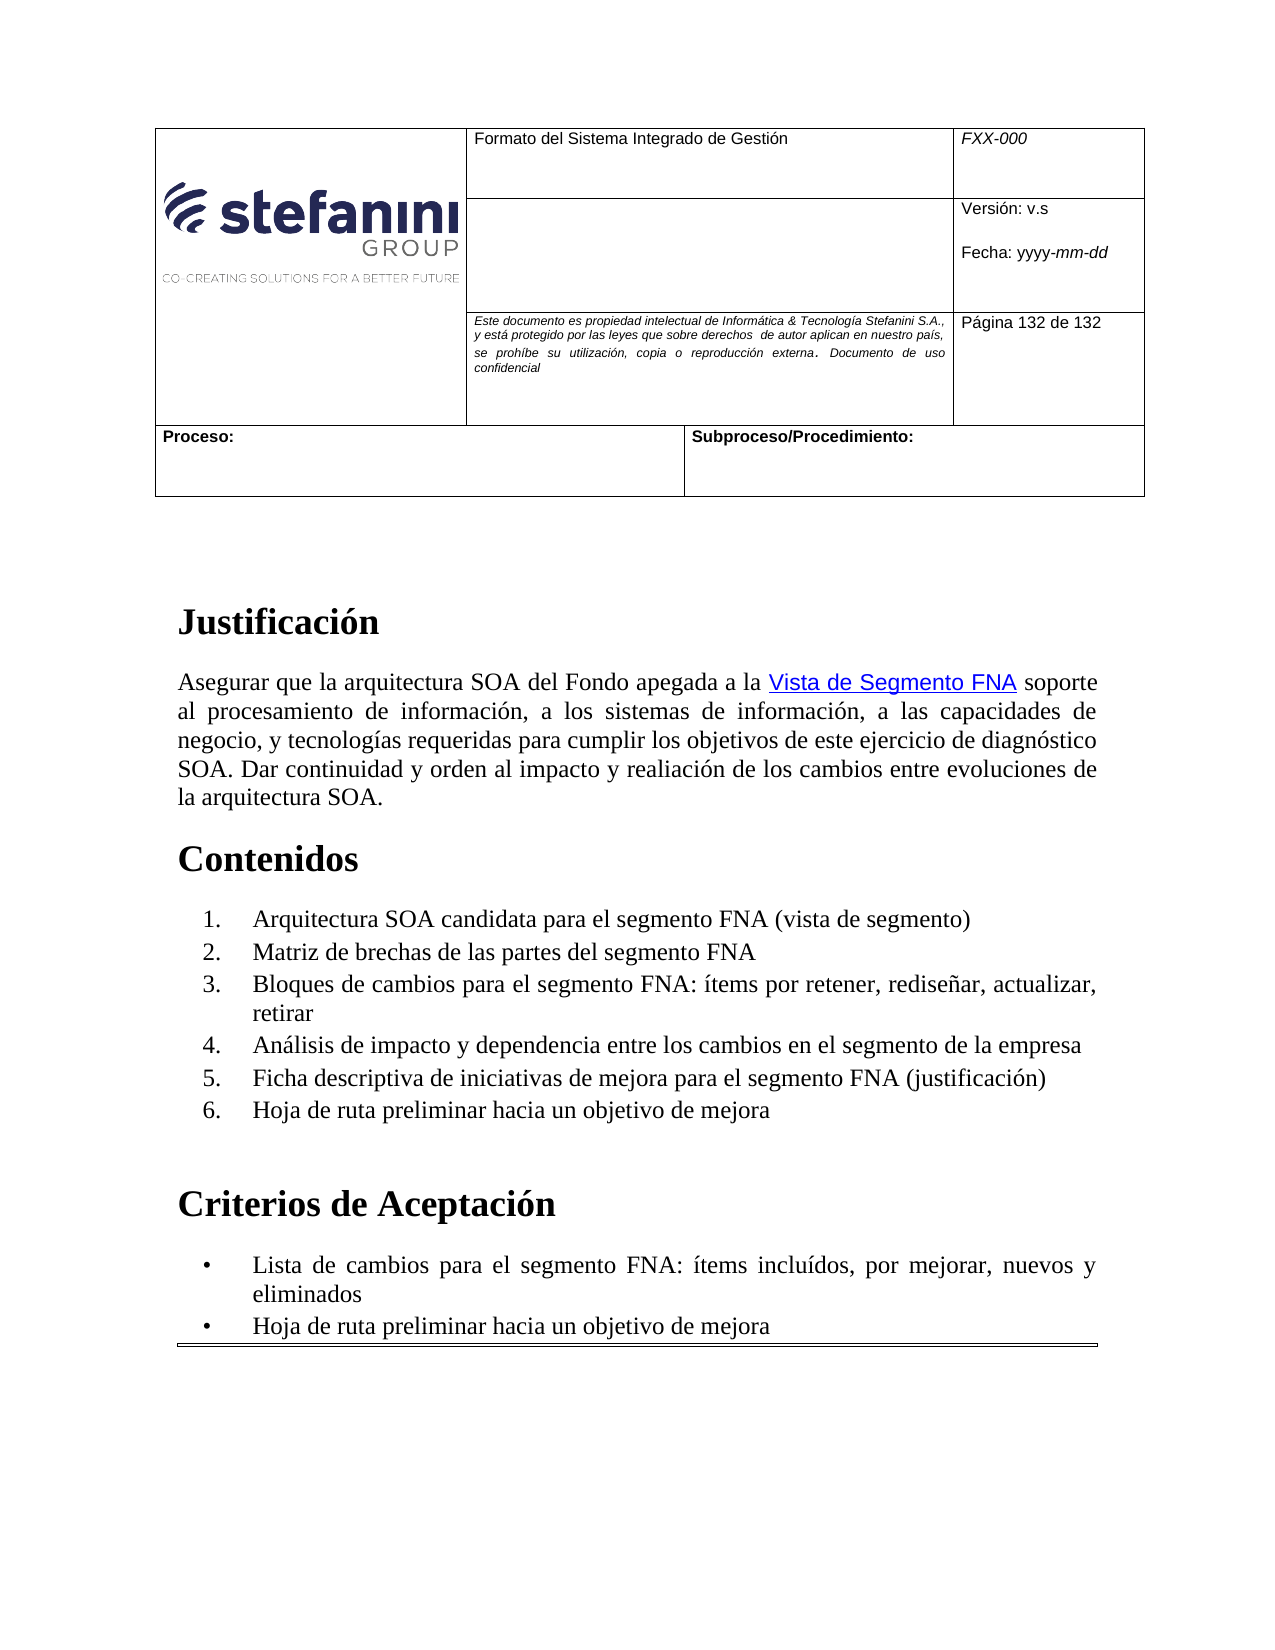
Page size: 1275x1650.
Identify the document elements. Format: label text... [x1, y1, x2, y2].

subtitle Criterios de Aceptación [177, 1182, 1098, 1225]
list Matriz de brechas de las partes del segmento FNA [202, 937, 1098, 966]
text Asegurar que la arquitectura SOA del Fondo apegada a la Vista de Segmento FNA soporte al procesamiento de información, a los sistemas de información, a las capacidades de negocio, y tecnologías requeridas para cumplir los objetivos de este ejercicio de diagnóstico SOA. Dar continuidad y orden al impacto y realiación de los cambios entre evoluciones de la arquitectura SOA. [177, 667, 1098, 811]
list Hoja de ruta preliminar hacia un objetivo de mejora [202, 1096, 1098, 1124]
list Ficha descriptiva de iniciativas de mejora para el segmento FNA (justificación) [202, 1063, 1098, 1092]
list Arquitectura SOA candidata para el segmento FNA (vista de segmento) [202, 904, 1098, 933]
list Lista de cambios para el segmento FNA: ítems incluídos, por mejorar, nuevos y eliminados [202, 1250, 1098, 1307]
list Análisis de impacto y dependencia entre los cambios en el segmento de la empresa [202, 1031, 1098, 1059]
picture [162, 182, 460, 286]
subtitle Justificación [177, 599, 1098, 642]
list Bloques de cambios para el segmento FNA: ítems por retener, rediseñar, actualizar, retirar [202, 969, 1098, 1027]
subtitle Contenidos [177, 836, 1098, 879]
list Hoja de ruta preliminar hacia un objetivo de mejora [202, 1311, 1098, 1340]
